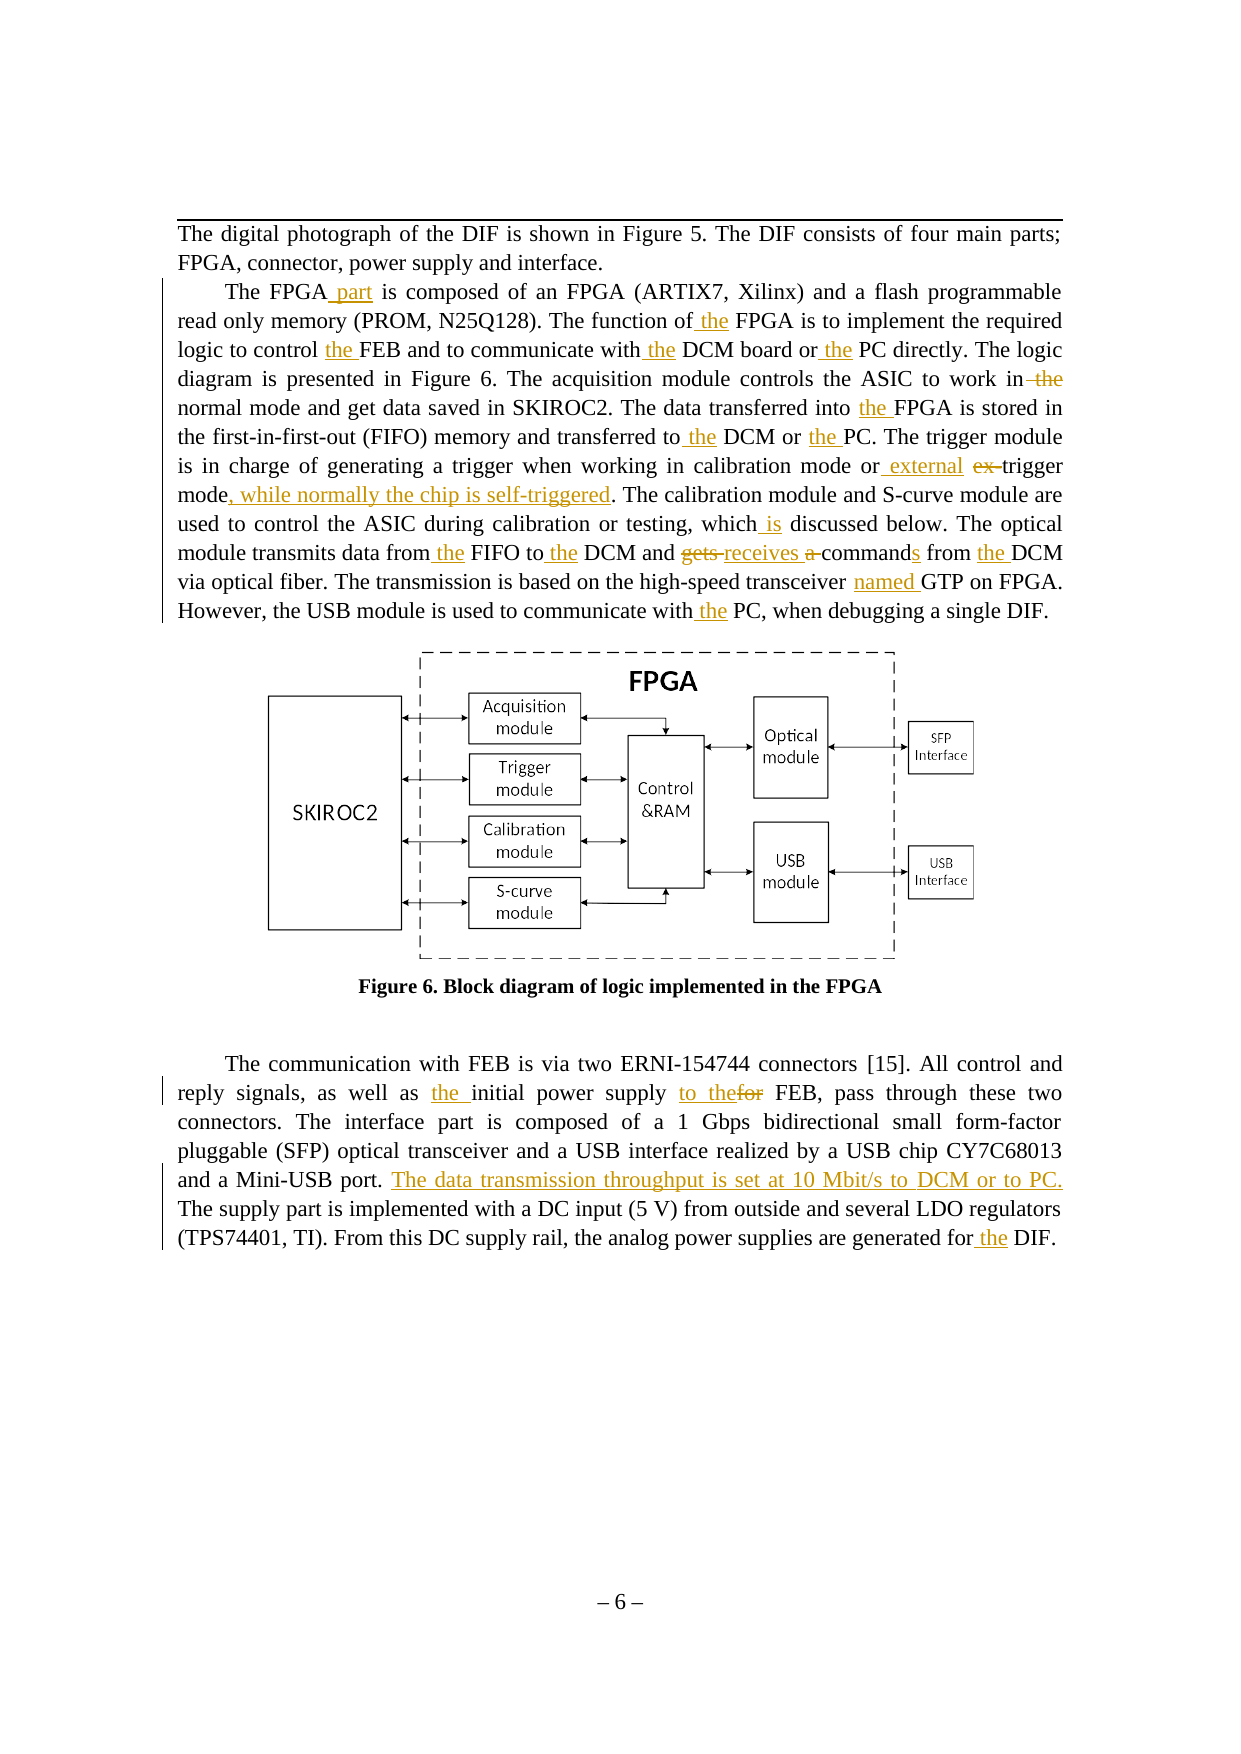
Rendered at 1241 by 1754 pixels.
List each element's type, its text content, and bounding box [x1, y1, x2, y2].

text The communication with FEB is via two ERNI-154744 connectors . All control and reply signals, as well as initial power supply FEB, pass through these two connectors. The interface part is composed of a 1 Gbps bidirectional small form-factor pluggable (SFP) optical transceiver and a USB interface realized by a USB chip CY7C68013 and a Mini-USB port. The supply part is implemented with a DC input (5 V) from outside and several LDO regulators (TPS74401, TI). From this DC supply rail, the analog power supplies are generated for DIF. [177, 1050, 1063, 1250]
text The FPGA is composed of an FPGA (ARTIX7, Xilinx) and a flash programmable read only memory (PROM, N25Q128). The function of FPGA is to implement the required logic to control FEB and to communicate with DCM board or PC directly. The logic diagram is presented in Figure 6. The acquisition module controls the ASIC to work in normal mode and get data saved in SKIROC2. The data transferred into FPGA is stored in the first-in-first-out (FIFO) memory and transferred to DCM or PC. The trigger module is in charge of generating a trigger when working in calibration mode or trigger mode. The calibration module and S-curve module are used to control the ASIC during calibration or testing, which discussed below. The optical module transmits data from FIFO to DCM and command from DCM via optical fiber. The transmission is based on the high-speed transceiver GTP on FPGA. However, the USB module is used to communicate with PC, when debugging a single DIF. [177, 278, 1063, 623]
text The digital photograph of the DIF is shown in Figure 5. The DIF consists of four main parts; FPGA, connector, power supply and interface. [177, 221, 1063, 276]
